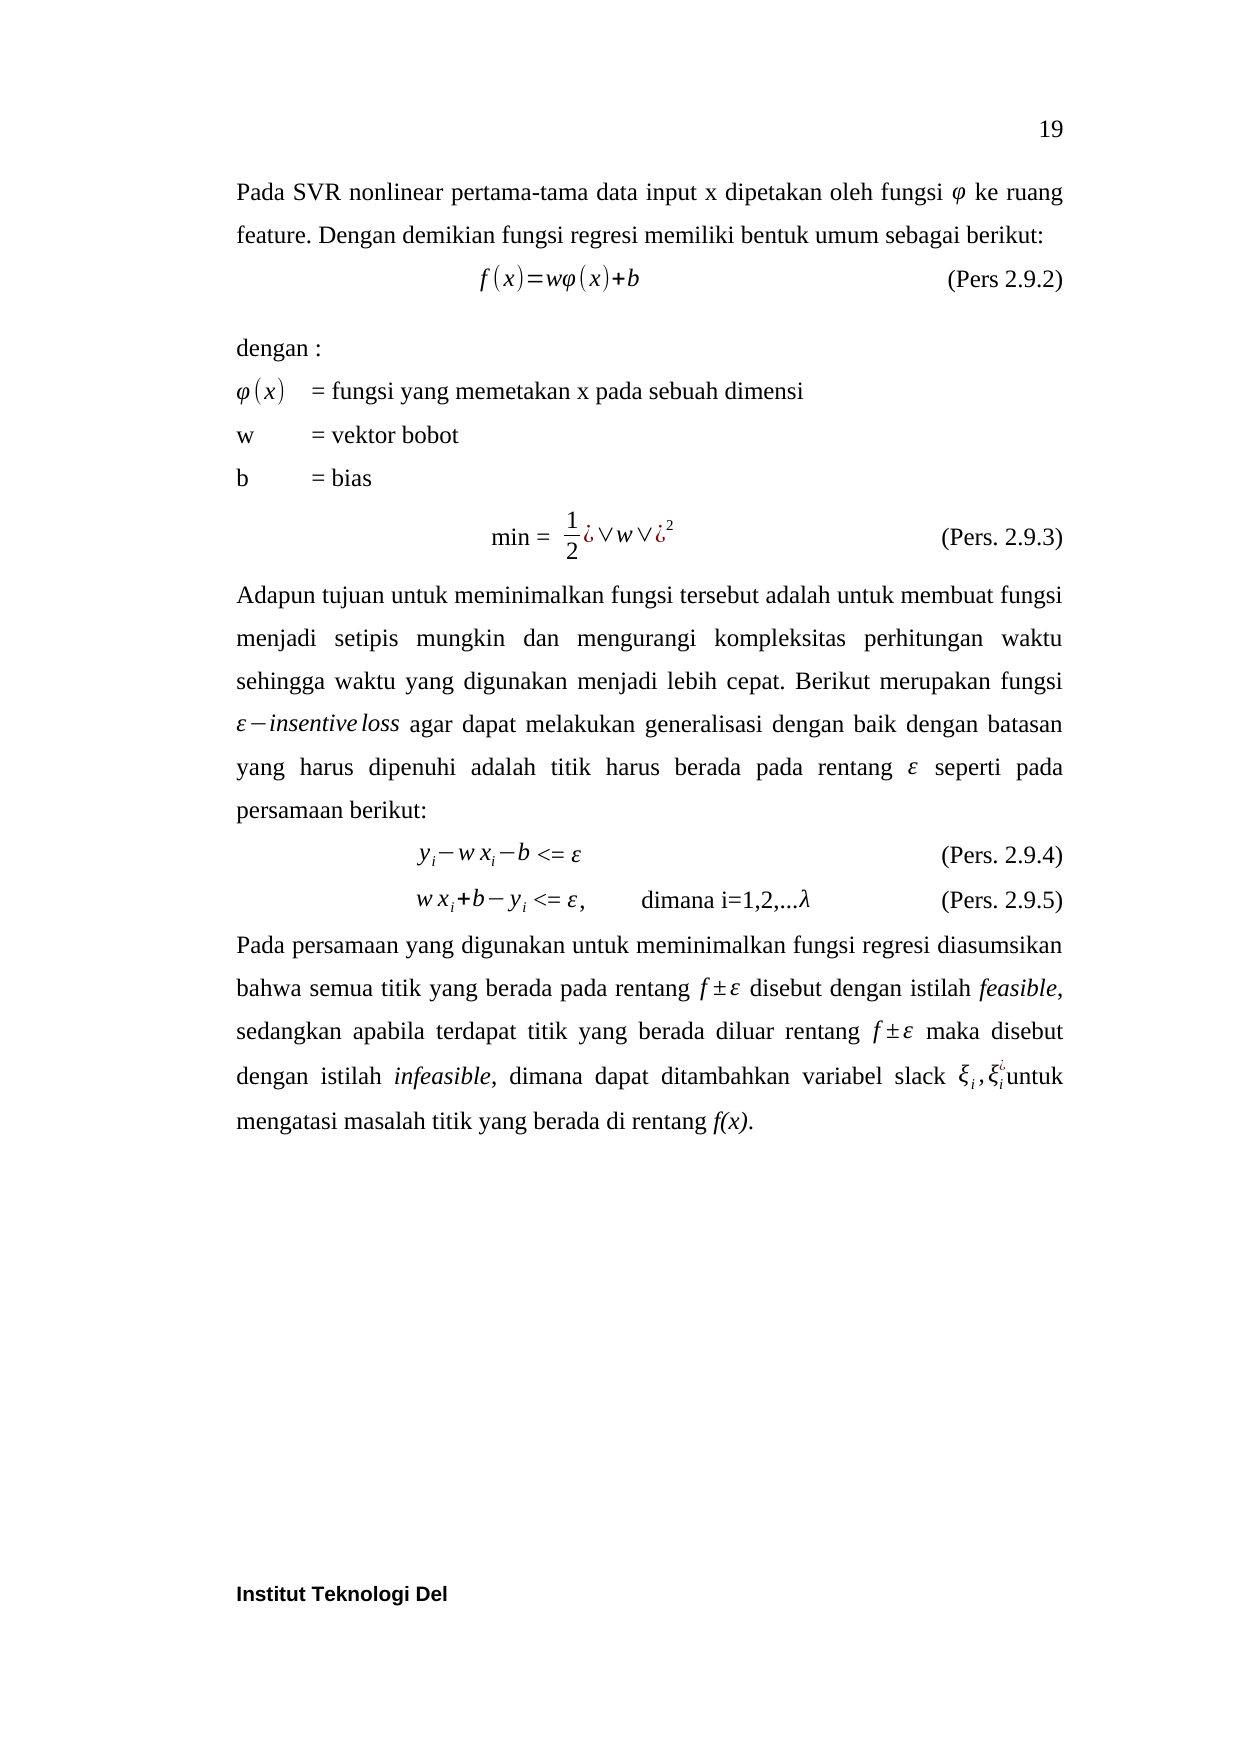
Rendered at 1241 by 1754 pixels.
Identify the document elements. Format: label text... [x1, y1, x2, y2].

text Pada SVR nonlinear pertama-tama data input x dipetakan oleh fungsi ke ruang feature. Dengan demikian fungsi regresi memiliki bentuk umum sebagai berikut: [236, 177, 1063, 249]
text dengan : [236, 333, 1063, 361]
text w = vektor bobot [236, 420, 1063, 449]
text Pada persamaan yang digunakan untuk meminimalkan fungsi regresi diasumsikan bahwa semua titik yang berada pada rentang disebut dengan istilah feasible, sedangkan apabila terdapat titik yang berada diluar rentang maka disebut dengan istilah infeasible, dimana dapat ditambahkan variabel slack untuk mengatasi masalah titik yang berada di rentang f(x). [236, 930, 1063, 1135]
text <= , dimana i=1,2,... (Pers. 2.9.5) [236, 884, 1063, 916]
text min = (Pers. 2.9.3) [236, 506, 1063, 565]
text = fungsi yang memetakan x pada sebuah dimensi [236, 376, 1063, 406]
text <= (Pers. 2.9.4) [236, 838, 1063, 870]
text Adapun tujuan untuk meminimalkan fungsi tersebut adalah untuk membuat fungsi menjadi setipis mungkin dan mengurangi kompleksitas perhitungan waktu sehingga waktu yang digunakan menjadi lebih cepat. Berikut merupakan fungsi agar dapat melakukan generalisasi dengan baik dengan batasan yang harus dipenuhi adalah titik harus berada pada rentang seperti pada persamaan berikut: [236, 580, 1063, 824]
text (Pers 2.9.2) [236, 263, 1063, 293]
text b = bias [236, 463, 1063, 492]
